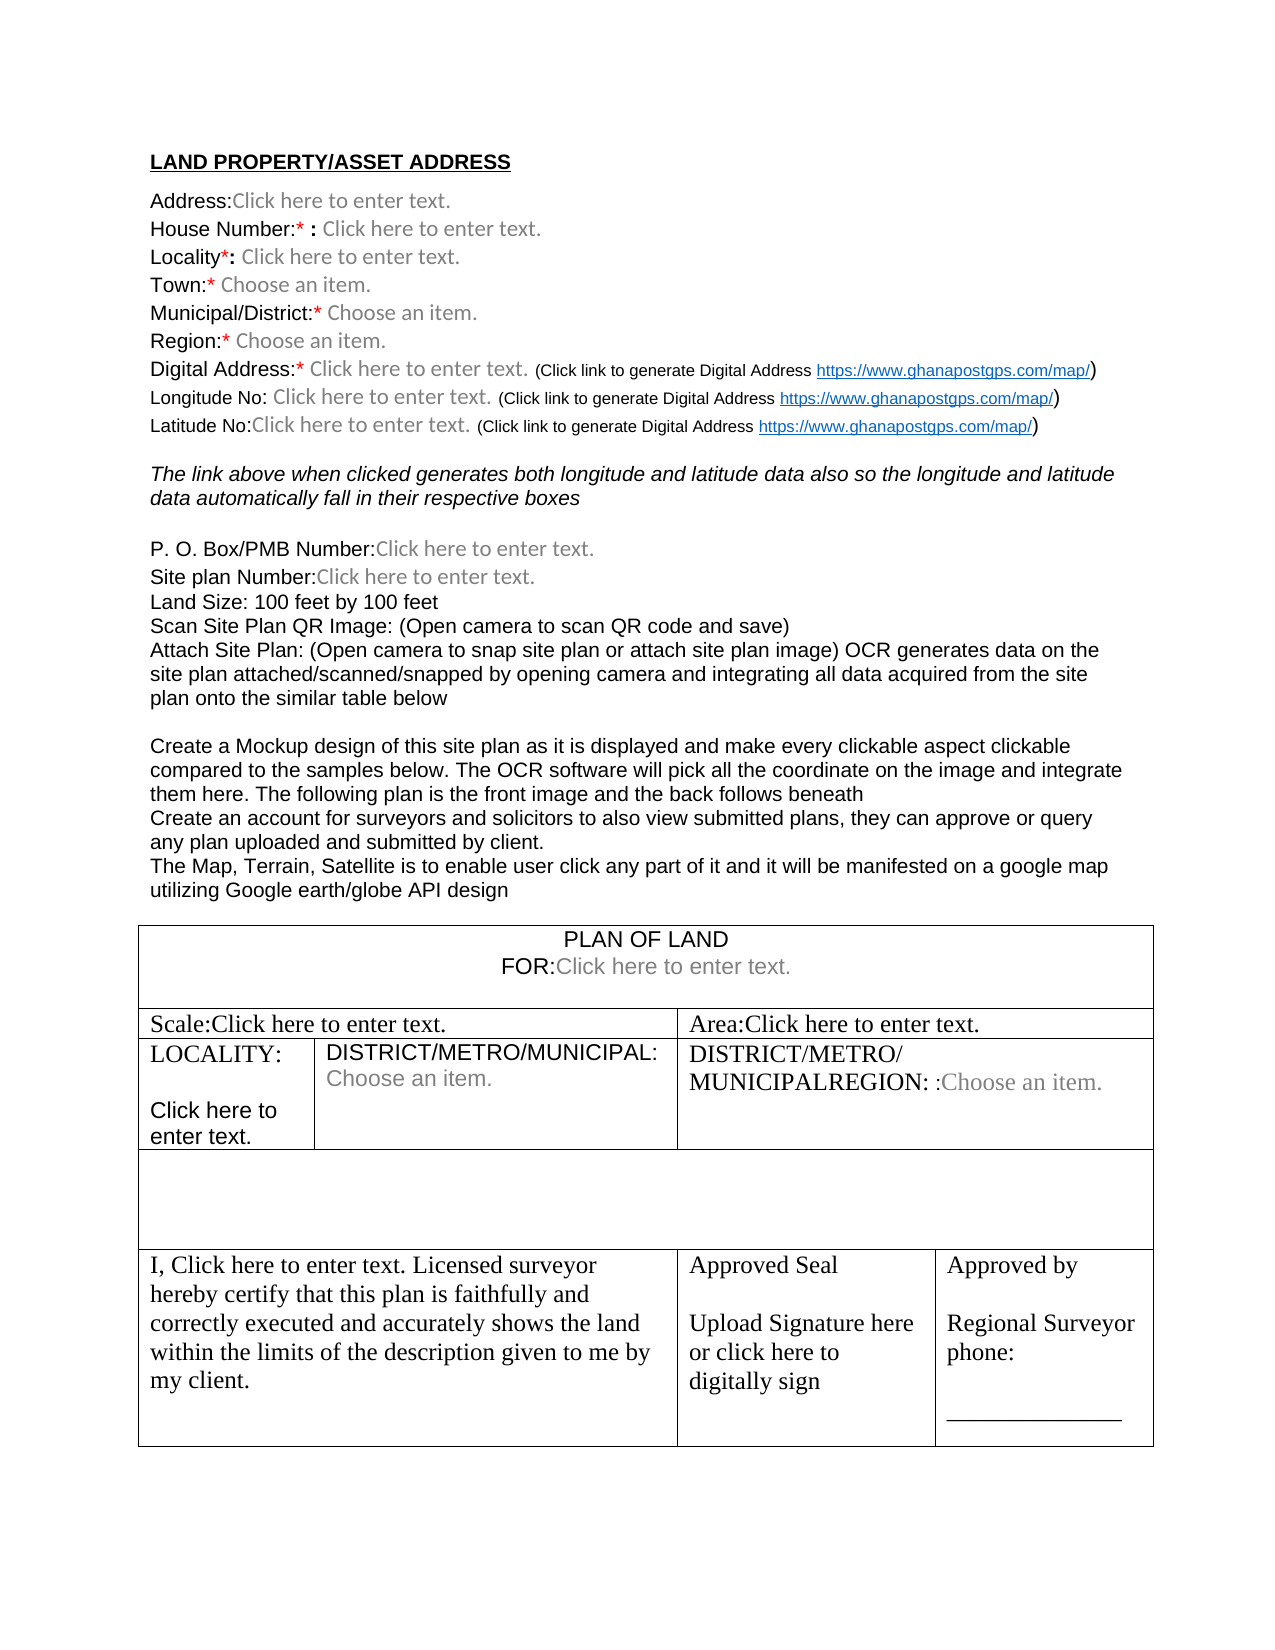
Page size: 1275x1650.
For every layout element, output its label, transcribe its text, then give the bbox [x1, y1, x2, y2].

text Create a Mockup design of this site plan as it is displayed and make every clickable aspect clickable compared to the samples below. The OCR software will pick all the coordinate on the image and integrate them here. The following plan is the front image and the back follows beneath [150, 734, 1125, 806]
text LAND PROPERTY/ASSET ADDRESS [150, 150, 1125, 174]
table_header PLAN OF LAND FOR: [139, 926, 1153, 1008]
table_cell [936, 1250, 1153, 1446]
text Scan Site Plan QR Image: (Open camera to scan QR code and save) [150, 614, 1125, 638]
text Create an account for surveyors and solicitors to also view submitted plans, they can approve or query any plan uploaded and submitted by client. [150, 806, 1125, 853]
text Attach Site Plan: (Open camera to snap site plan or attach site plan image) OCR generates data on the site plan attached/scanned/snapped by opening camera and integrating all data acquired from the site plan onto the similar table below [150, 638, 1125, 710]
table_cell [139, 1250, 677, 1446]
text Locality*: [150, 242, 1125, 270]
table_cell Area: [678, 1009, 1153, 1038]
text Latitude No: (Click link to generate Digital Address https://www.ghanapostgps.com/map/) [150, 410, 1125, 438]
text The link above when clicked generates both longitude and latitude data also so the longitude and latitude data automatically fall in their respective boxes [150, 462, 1125, 510]
text Longitude No: (Click link to generate Digital Address https://www.ghanapostgps.com/map/) [150, 382, 1125, 410]
table_cell Approved Seal Upload Signature here or click here to digitally sign [678, 1250, 935, 1446]
text Region:* [150, 326, 1125, 354]
text Digital Address:* (Click link to generate Digital Address https://www.ghanapostgps.com/map/) [150, 354, 1125, 382]
text House Number:* : [150, 214, 1125, 242]
text Municipal/District:* [150, 298, 1125, 326]
table_cell DISTRICT/METRO/MUNICIPAL: [315, 1039, 677, 1149]
text Town:* [150, 270, 1125, 298]
text P. O. Box/PMB Number: [150, 534, 1125, 562]
table_cell LOCALITY: [139, 1039, 314, 1149]
text The Map, Terrain, Satellite is to enable user click any part of it and it will be manifested on a google map utilizing Google earth/globe API design [150, 853, 1125, 901]
table_cell REGION: : [678, 1039, 1153, 1149]
table_cell [139, 1150, 1153, 1249]
text Address: [150, 186, 1125, 214]
text Site plan Number: [150, 562, 1125, 590]
table_cell Scale: [139, 1009, 677, 1038]
text Land Size: by [150, 590, 1125, 614]
